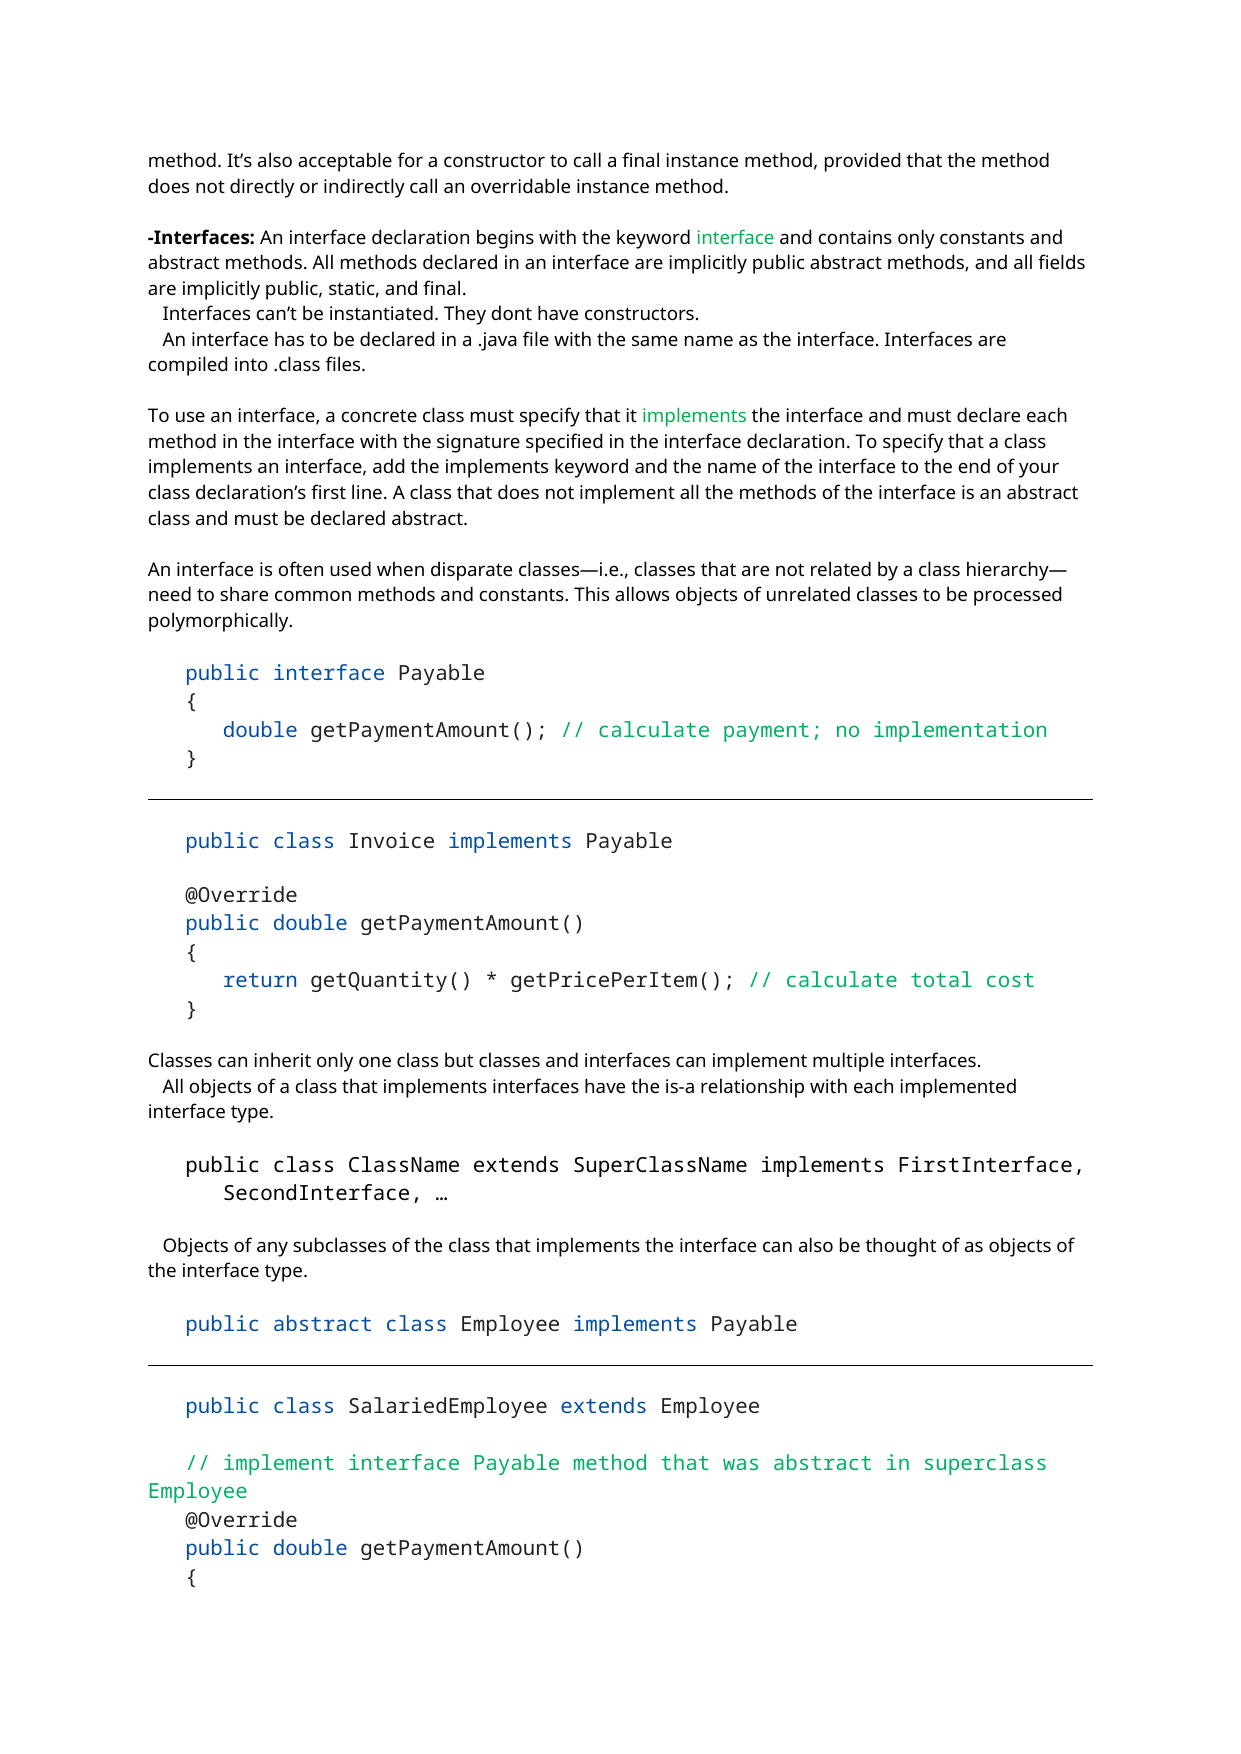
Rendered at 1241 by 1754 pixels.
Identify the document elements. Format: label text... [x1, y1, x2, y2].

text { [148, 937, 1093, 965]
text { [148, 686, 1093, 715]
text public abstract class Employee implements Payable [148, 1309, 1093, 1337]
text To use an interface, a concrete class must specify that it implements the interface and must declare each method in the interface with the signature specified in the interface declaration. To specify that a class implements an interface, add the implements keyword and the name of the interface to the end of your class declaration’s first line. A class that does not implement all the methods of the interface is an abstract class and must be declared abstract. [148, 403, 1093, 530]
text // implement interface Payable method that was abstract in superclass Employee [148, 1448, 1093, 1505]
text SecondInterface, … [148, 1178, 1093, 1207]
text } [148, 743, 1093, 772]
text Interfaces can’t be instantiated. They dont have constructors. [148, 301, 1093, 326]
text public class SalariedEmployee extends Employee [148, 1391, 1093, 1420]
text double getPaymentAmount(); // calculate payment; no implementation [148, 715, 1093, 743]
text } [148, 994, 1093, 1022]
text public double getPaymentAmount() [148, 908, 1093, 937]
text An interface is often used when disparate classes—i.e., classes that are not related by a class hierarchy—need to share common methods and constants. This allows objects of unrelated classes to be processed polymorphically. [148, 556, 1093, 632]
text Objects of any subclasses of the class that implements the interface can also be thought of as objects of the interface type. [148, 1207, 1093, 1309]
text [148, 148, 1093, 199]
text @Override [148, 1505, 1093, 1533]
text public interface Payable [148, 658, 1093, 686]
text { [148, 1562, 1093, 1590]
text @Override [148, 880, 1093, 908]
text Classes can inherit only one class but classes and interfaces can implement multiple interfaces. [148, 1048, 1093, 1073]
text -Interfaces: An interface declaration begins with the keyword interface and contains only constants and abstract methods. All methods declared in an interface are implicitly public abstract methods, and all fields are implicitly public, static, and final. [148, 224, 1093, 301]
text public double getPaymentAmount() [148, 1533, 1093, 1562]
text An interface has to be declared in a .java file with the same name as the interface. Interfaces are compiled into .class files. [148, 326, 1093, 377]
text return getQuantity() * getPricePerItem(); // calculate total cost [148, 965, 1093, 994]
text All objects of a class that implements interfaces have the is-a relationship with each implemented interface type. public class ClassName extends SuperClassName implements FirstInterface, [148, 1073, 1093, 1178]
text public class Invoice implements Payable [148, 826, 1093, 880]
